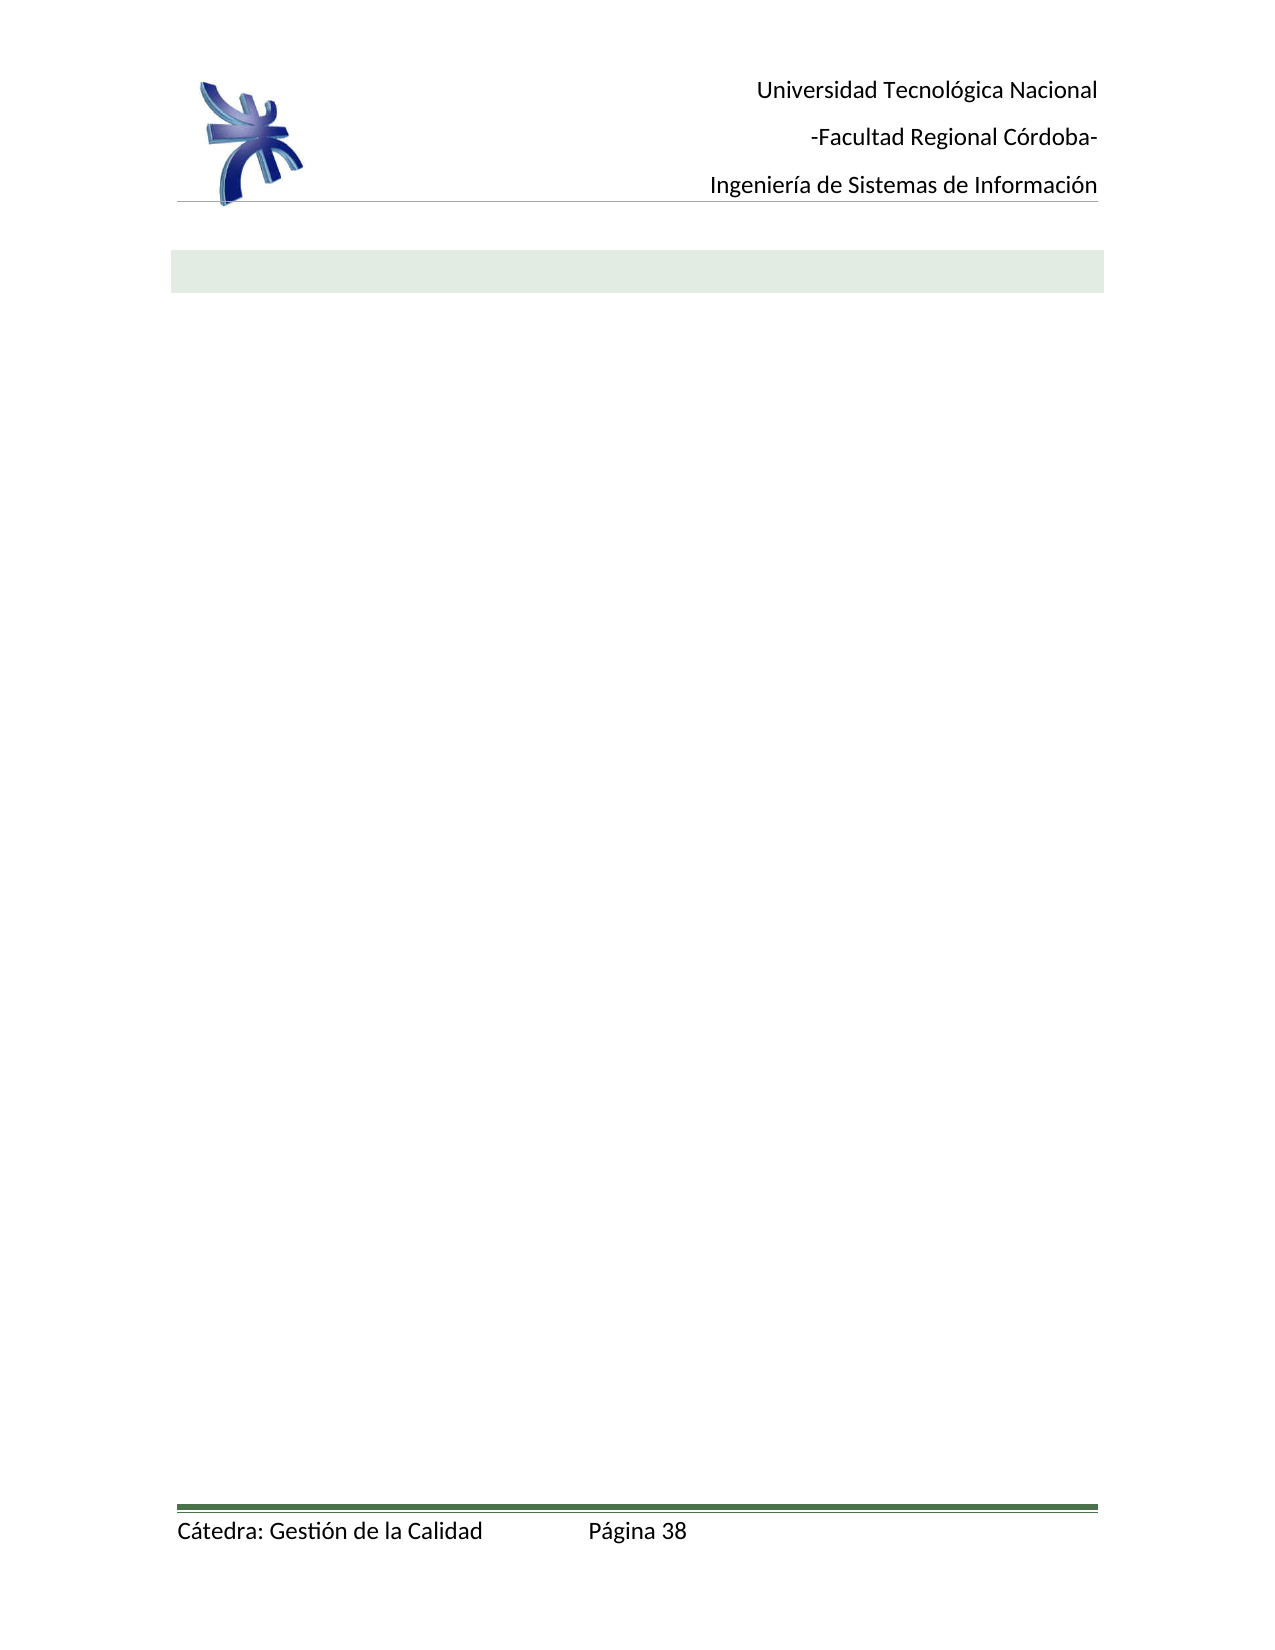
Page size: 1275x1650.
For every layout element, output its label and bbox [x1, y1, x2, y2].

picture [198, 80, 305, 201]
picture [198, 202, 305, 208]
